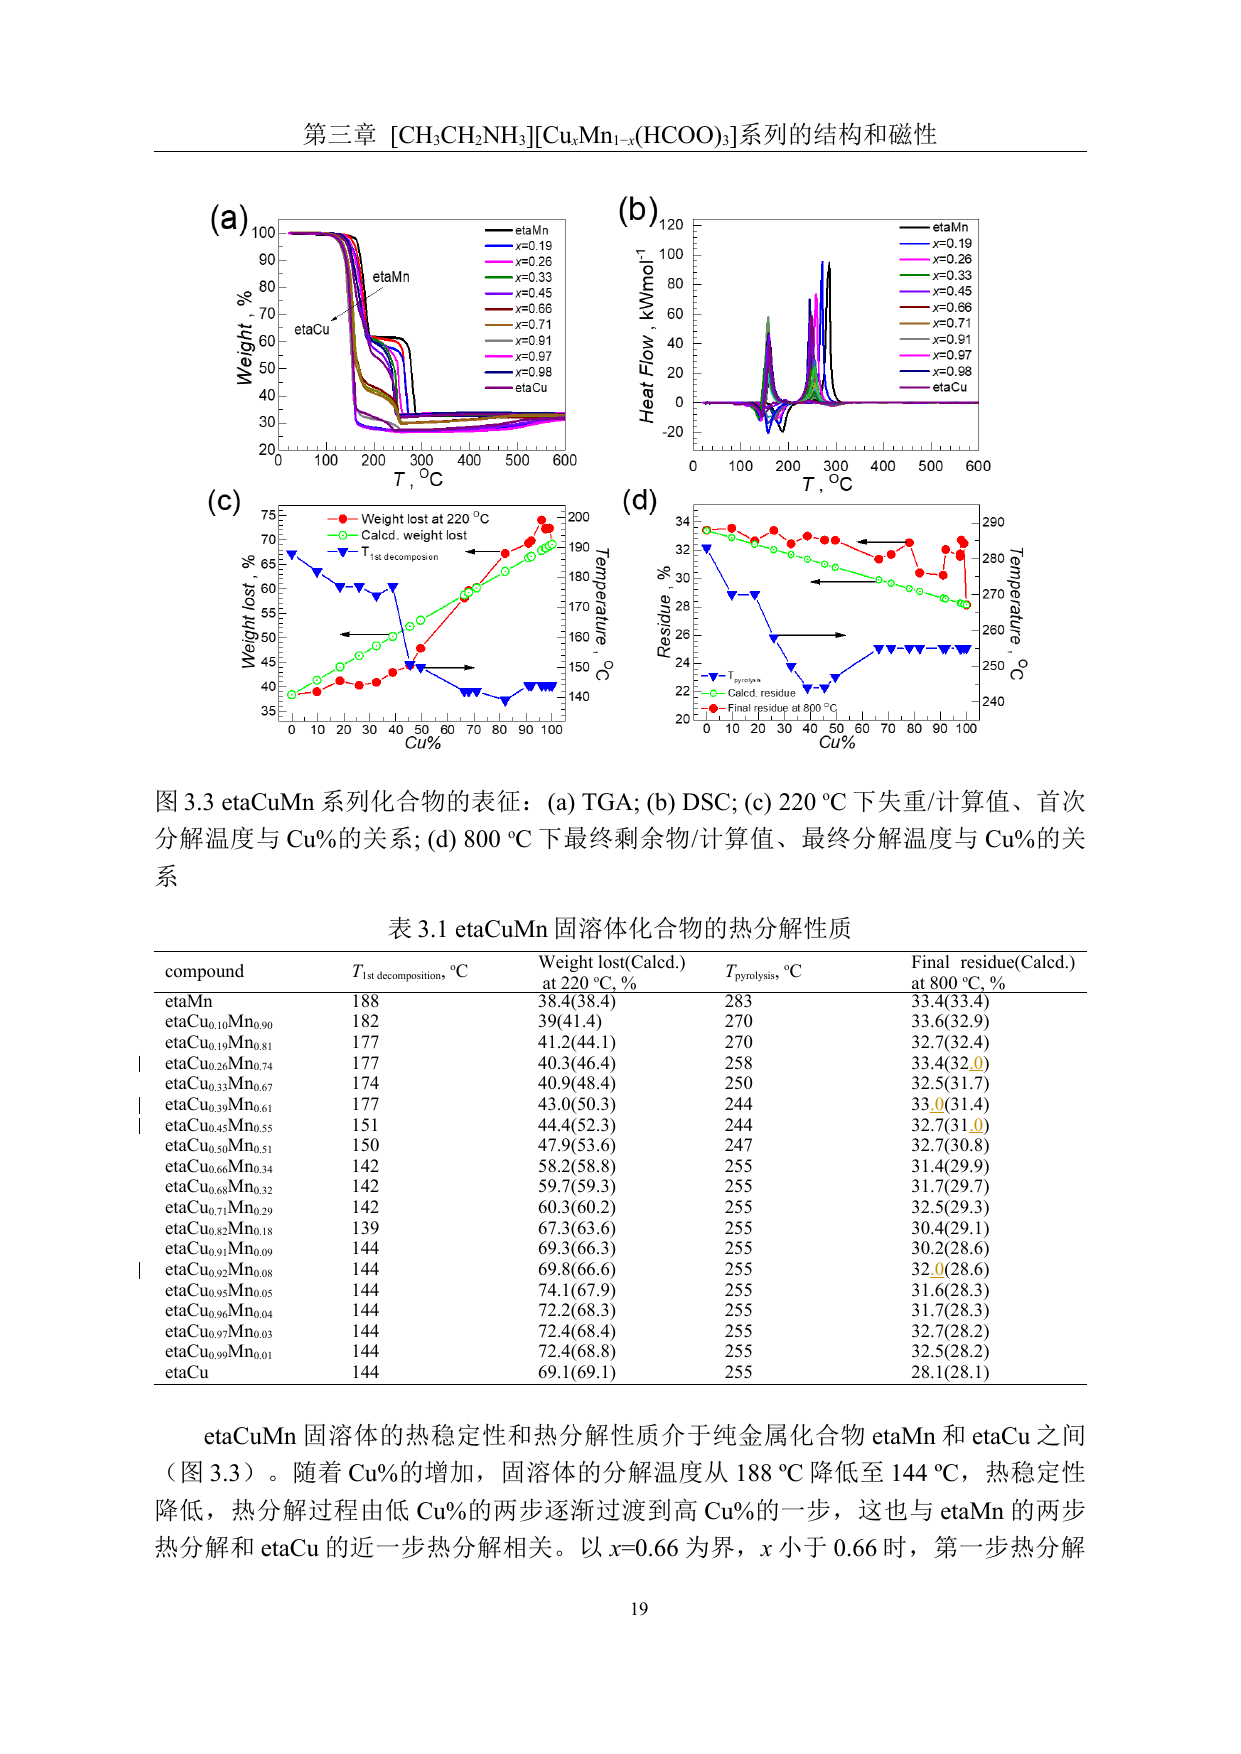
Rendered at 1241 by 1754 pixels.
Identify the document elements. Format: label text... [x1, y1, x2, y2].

table_cell etaCu [154, 1363, 340, 1384]
table_cell 67.3(63.6) [527, 1219, 713, 1239]
table_cell 60.3(60.2) [527, 1198, 713, 1219]
text 图3.3 etaCuMn系列化合物的表征：(a) TGA; (b) DSC; (c) 220 oC下失重/计算值、首次分解温度与Cu%的关系; (d) 800 oC下最终剩余物/计算值、最终分解温度与Cu%的关系 [153, 785, 1087, 888]
table_cell etaCu0.92Mn0.08 [154, 1260, 340, 1281]
table_cell 41.2(44.1) [527, 1033, 713, 1054]
table_cell 255 [713, 1301, 900, 1322]
table_cell 31.7(28.3) [900, 1301, 1087, 1322]
table_cell 47.9(53.6) [527, 1136, 713, 1157]
table_cell 59.7(59.3) [527, 1178, 713, 1198]
table_cell 39(41.4) [527, 1013, 713, 1033]
table_header Weight lost(Calcd.) at 220 oC, % [527, 952, 713, 992]
table_cell 69.3(66.3) [527, 1239, 713, 1260]
table_cell 188 [340, 993, 527, 1012]
table_cell 270 [713, 1033, 900, 1054]
table_cell 255 [713, 1219, 900, 1239]
table_cell etaCu0.45Mn0.55 [154, 1116, 340, 1136]
table_cell etaCu0.96Mn0.04 [154, 1301, 340, 1322]
table_cell 44.4(52.3) [527, 1116, 713, 1136]
table_cell 142 [340, 1178, 527, 1198]
table_cell 144 [340, 1239, 527, 1260]
table_cell 244 [713, 1116, 900, 1136]
table_cell 74.1(67.9) [527, 1281, 713, 1301]
table_cell 31.6(28.3) [900, 1281, 1087, 1301]
table_cell 32.7(30.8) [900, 1136, 1087, 1157]
table_cell 255 [713, 1363, 900, 1384]
table_cell 270 [713, 1013, 900, 1033]
table_cell 32.5(29.3) [900, 1198, 1087, 1219]
table_cell 32.7(31) [900, 1116, 1087, 1136]
table_cell 139 [340, 1219, 527, 1239]
table_cell 30.2(28.6) [900, 1239, 1087, 1260]
table_cell 33(31.4) [900, 1095, 1087, 1116]
table_cell 177 [340, 1054, 527, 1074]
table_cell 244 [713, 1095, 900, 1116]
table_cell 72.2(68.3) [527, 1301, 713, 1322]
table_cell etaCu0.68Mn0.32 [154, 1178, 340, 1198]
table_cell 255 [713, 1281, 900, 1301]
table_cell 144 [340, 1260, 527, 1281]
table_cell 69.1(69.1) [527, 1363, 713, 1384]
table_cell 69.8(66.6) [527, 1260, 713, 1281]
table_cell 32.5(31.7) [900, 1074, 1087, 1095]
table_header compound [154, 952, 340, 992]
table_cell etaCu0.19Mn0.81 [154, 1033, 340, 1054]
table_cell 255 [713, 1198, 900, 1219]
table_cell 31.4(29.9) [900, 1157, 1087, 1177]
table_cell etaCu0.66Mn0.34 [154, 1157, 340, 1177]
text 表3.1 etaCuMn固溶体化合物的热分解性质 [153, 912, 1087, 943]
table_header Tpyrolysis, oC [713, 952, 900, 992]
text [153, 1419, 1087, 1562]
table_cell etaCu0.91Mn0.09 [154, 1239, 340, 1260]
table_cell 255 [713, 1343, 900, 1363]
table_cell etaCu0.33Mn0.67 [154, 1074, 340, 1095]
table_cell 58.2(58.8) [527, 1157, 713, 1177]
table_cell etaCu0.10Mn0.90 [154, 1013, 340, 1033]
table_cell 30.4(29.1) [900, 1219, 1087, 1239]
table_cell 142 [340, 1157, 527, 1177]
table_cell 144 [340, 1363, 527, 1384]
table_cell 150 [340, 1136, 527, 1157]
table_cell 151 [340, 1116, 527, 1136]
table_cell 33.4(33.4) [900, 993, 1087, 1012]
table_cell 33.4(32) [900, 1054, 1087, 1074]
table_cell 144 [340, 1301, 527, 1322]
table_cell etaCu0.99Mn0.01 [154, 1343, 340, 1363]
table_cell 43.0(50.3) [527, 1095, 713, 1116]
table_cell 255 [713, 1239, 900, 1260]
table_cell 32(28.6) [900, 1260, 1087, 1281]
table_cell etaCu0.82Mn0.18 [154, 1219, 340, 1239]
table_cell 28.1(28.1) [900, 1363, 1087, 1384]
table_cell 255 [713, 1157, 900, 1177]
table_cell 258 [713, 1054, 900, 1074]
table_cell 33.6(32.9) [900, 1013, 1087, 1033]
table_cell 174 [340, 1074, 527, 1095]
table_cell 144 [340, 1343, 527, 1363]
table_cell 177 [340, 1033, 527, 1054]
table_cell etaCu0.97Mn0.03 [154, 1322, 340, 1342]
table_cell 144 [340, 1322, 527, 1342]
table_cell 32.7(32.4) [900, 1033, 1087, 1054]
picture [206, 191, 1034, 754]
table_cell 182 [340, 1013, 527, 1033]
table_cell etaCu0.71Mn0.29 [154, 1198, 340, 1219]
table_cell etaMn [154, 993, 340, 1012]
table_cell 72.4(68.4) [527, 1322, 713, 1342]
table_cell 177 [340, 1095, 527, 1116]
table_cell etaCu0.50Mn0.51 [154, 1136, 340, 1157]
table_cell etaCu0.39Mn0.61 [154, 1095, 340, 1116]
table_cell 72.4(68.8) [527, 1343, 713, 1363]
table_cell 283 [713, 993, 900, 1012]
table_header Final residue(Calcd.) at 800 oC, % [900, 952, 1087, 992]
table_cell 250 [713, 1074, 900, 1095]
table_cell 40.3(46.4) [527, 1054, 713, 1074]
table_cell 144 [340, 1281, 527, 1301]
table_cell 40.9(48.4) [527, 1074, 713, 1095]
table_cell 255 [713, 1322, 900, 1342]
table_cell 31.7(29.7) [900, 1178, 1087, 1198]
table_cell 38.4(38.4) [527, 993, 713, 1012]
table_header T1st decomposition, oC [340, 952, 527, 992]
table_cell etaCu0.95Mn0.05 [154, 1281, 340, 1301]
table_cell 142 [340, 1198, 527, 1219]
table_cell etaCu0.26Mn0.74 [154, 1054, 340, 1074]
table_cell 255 [713, 1178, 900, 1198]
table_cell 255 [713, 1260, 900, 1281]
table_cell 32.7(28.2) [900, 1322, 1087, 1342]
table_cell 247 [713, 1136, 900, 1157]
table_cell 32.5(28.2) [900, 1343, 1087, 1363]
